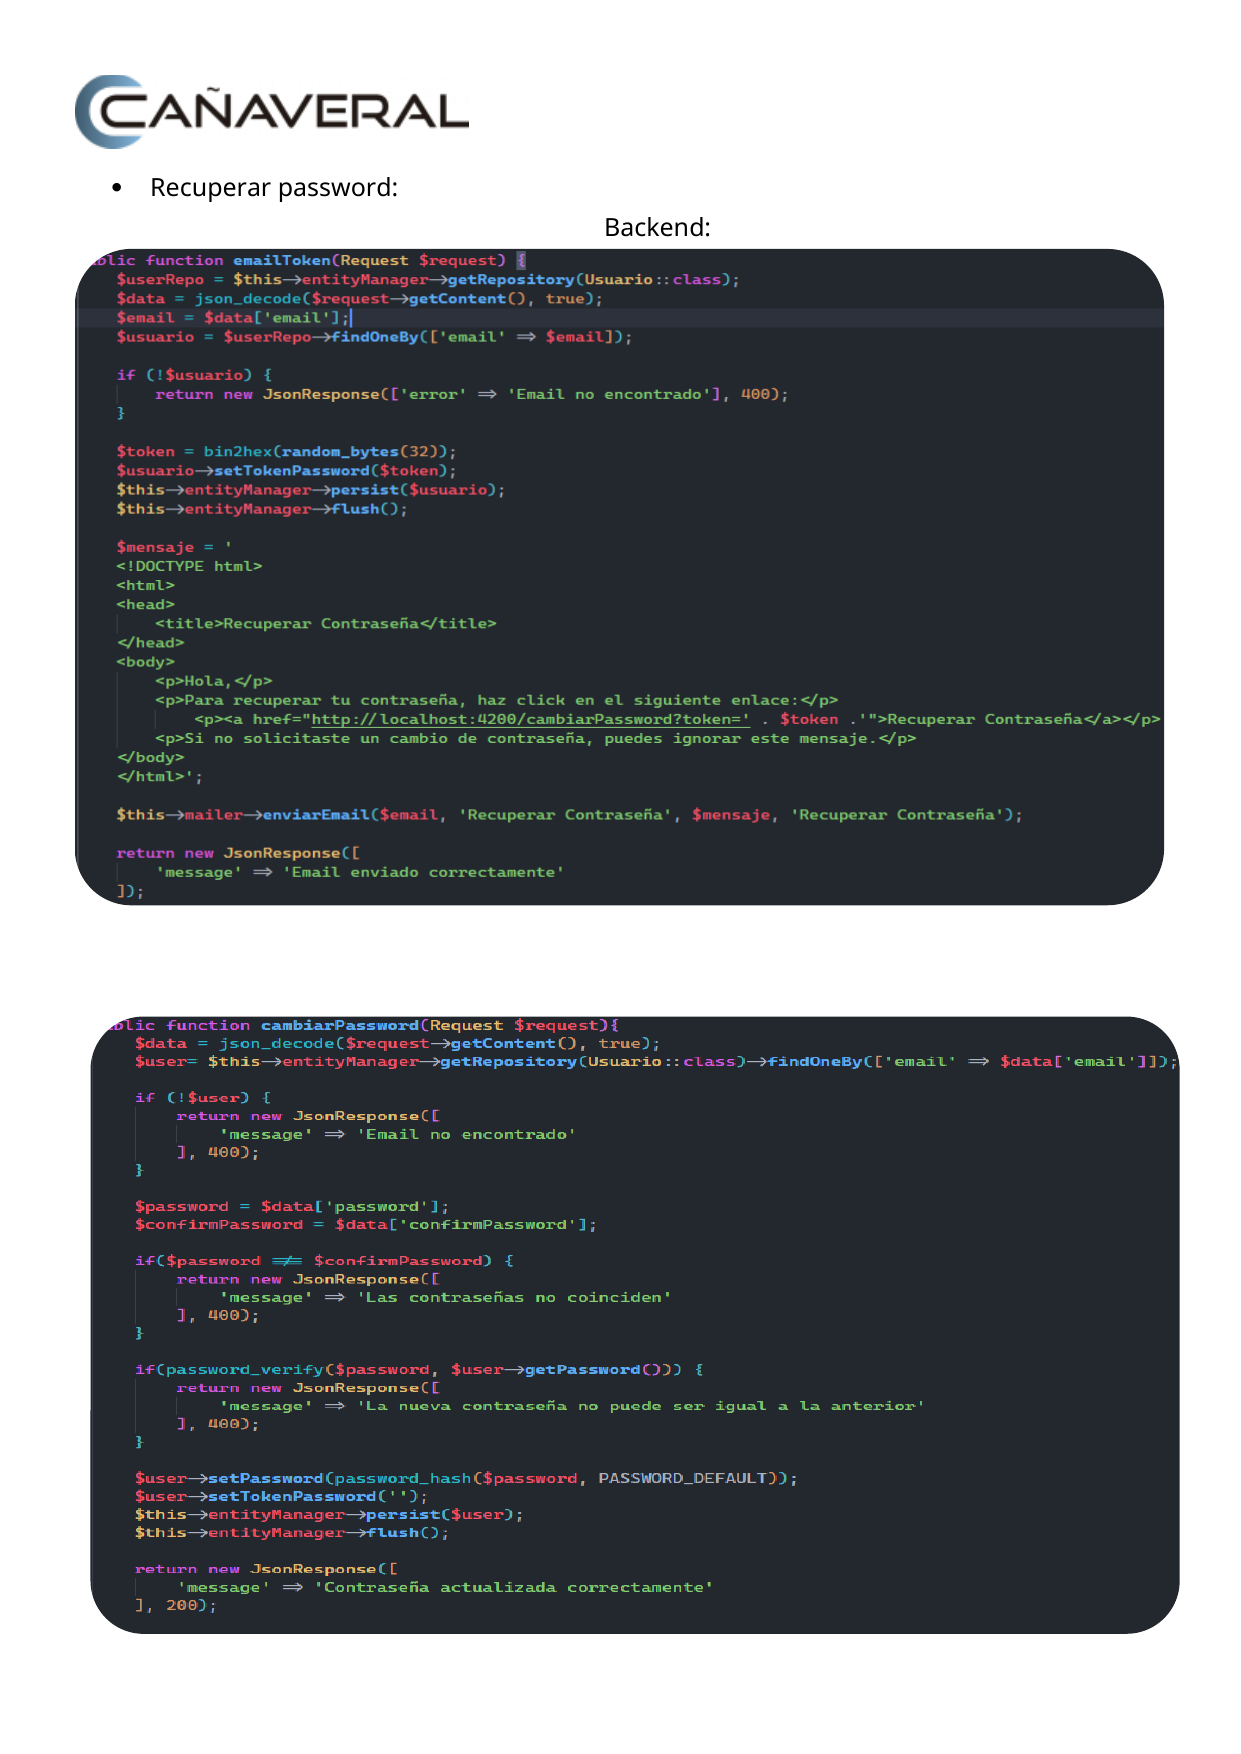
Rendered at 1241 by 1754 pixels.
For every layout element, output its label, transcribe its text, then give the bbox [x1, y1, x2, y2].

picture [90, 1016, 1180, 1634]
picture [75, 75, 469, 149]
list Recuperar password: [112, 170, 1165, 204]
list Backend: [150, 209, 1165, 243]
picture [75, 248, 1165, 906]
